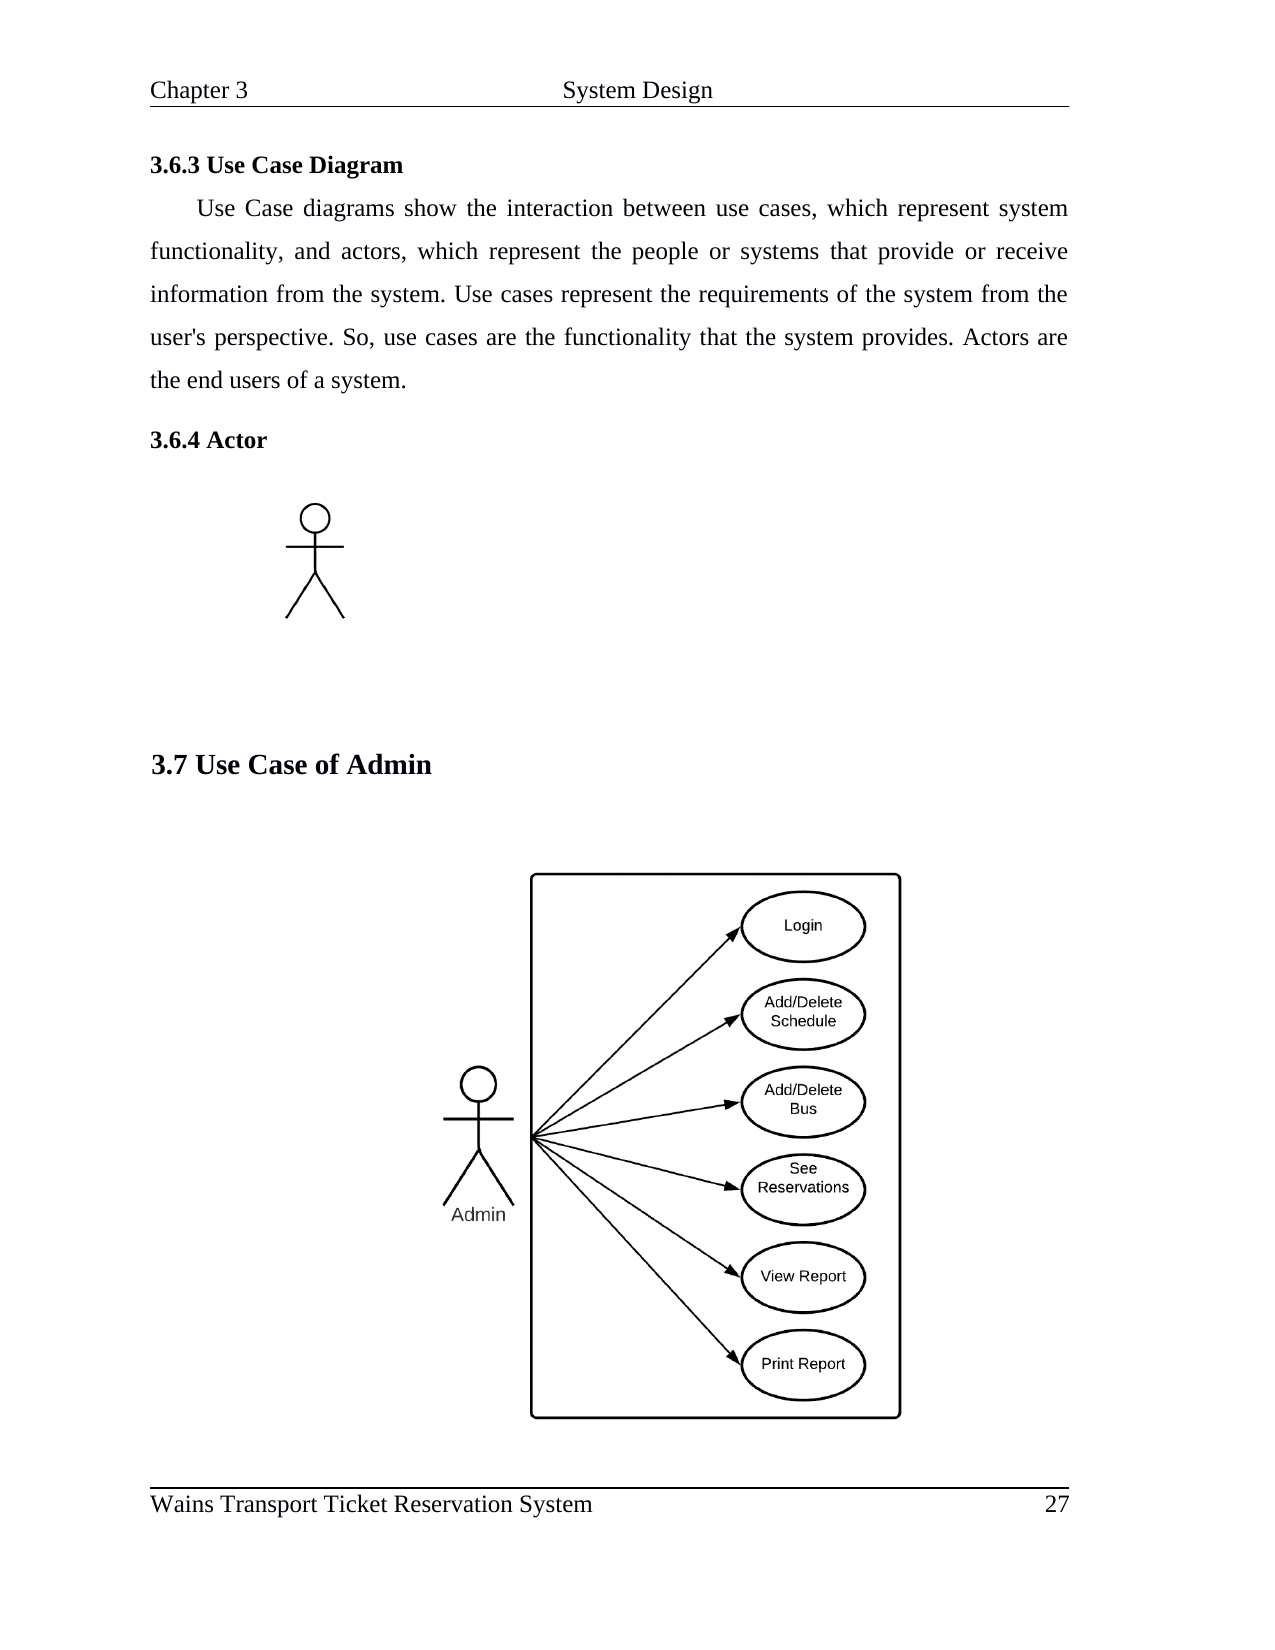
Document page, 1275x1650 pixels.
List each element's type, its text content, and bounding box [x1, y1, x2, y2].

subtitle 3.7 Use Case of Admin [151, 747, 1069, 781]
subtitle 3.6.3 Use Case Diagram [150, 150, 1125, 179]
subtitle 3.6.4 Actor [150, 425, 1125, 454]
picture [338, 839, 935, 1453]
picture [257, 476, 373, 663]
text Use Case diagrams show the interaction between use cases, which represent system functionality, and actors, which represent the people or systems that provide or receive information from the system. Use cases represent the requirements of the system from the user's perspective. So, use cases are the functionality that the system provides. Actors are the end users of a system. [150, 193, 1069, 394]
